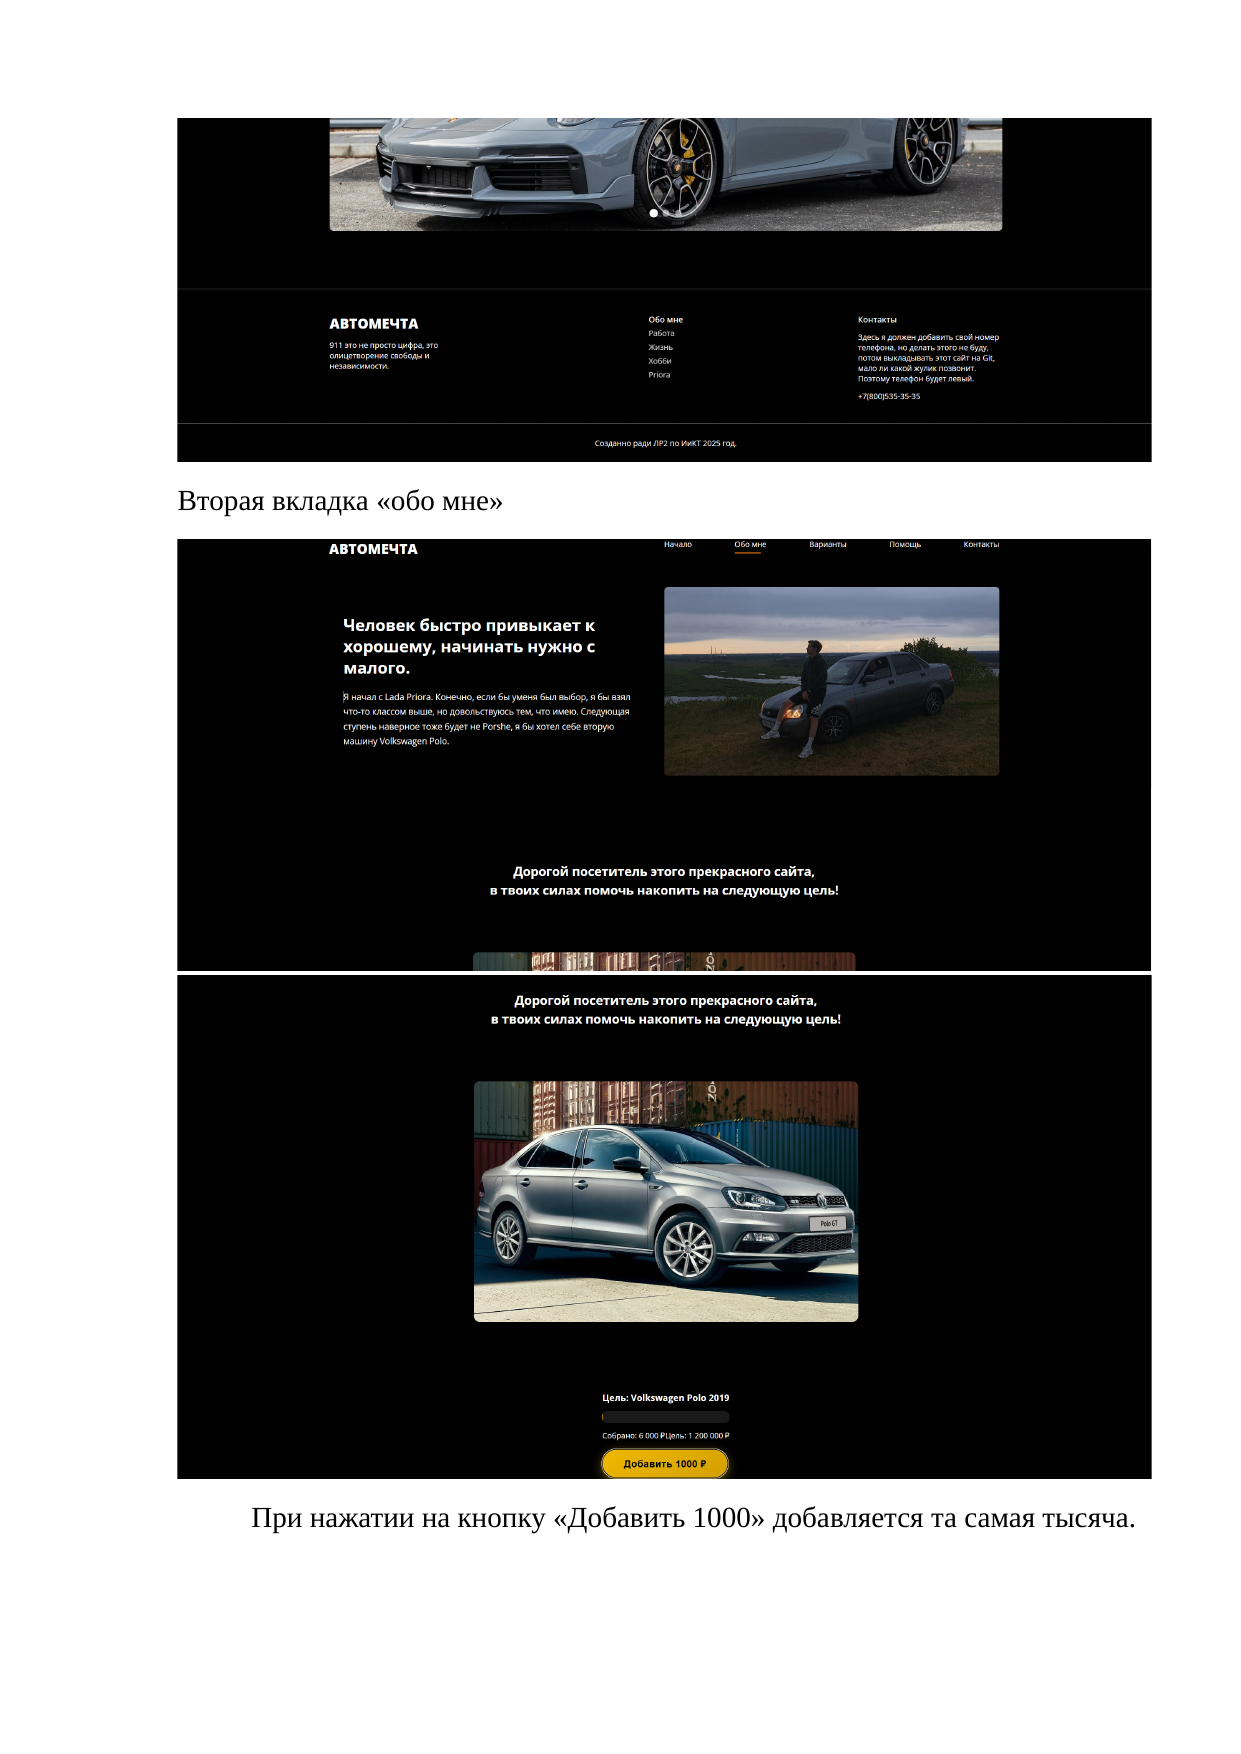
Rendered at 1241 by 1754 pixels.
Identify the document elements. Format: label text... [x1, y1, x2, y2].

picture [177, 118, 1152, 462]
text При нажатии на кнопку «Добавить 1000» добавляется та самая тысяча. [177, 1500, 1152, 1573]
picture [177, 975, 1152, 1479]
picture [177, 538, 1152, 971]
text Вторая вкладка «обо мне» [177, 483, 1152, 517]
